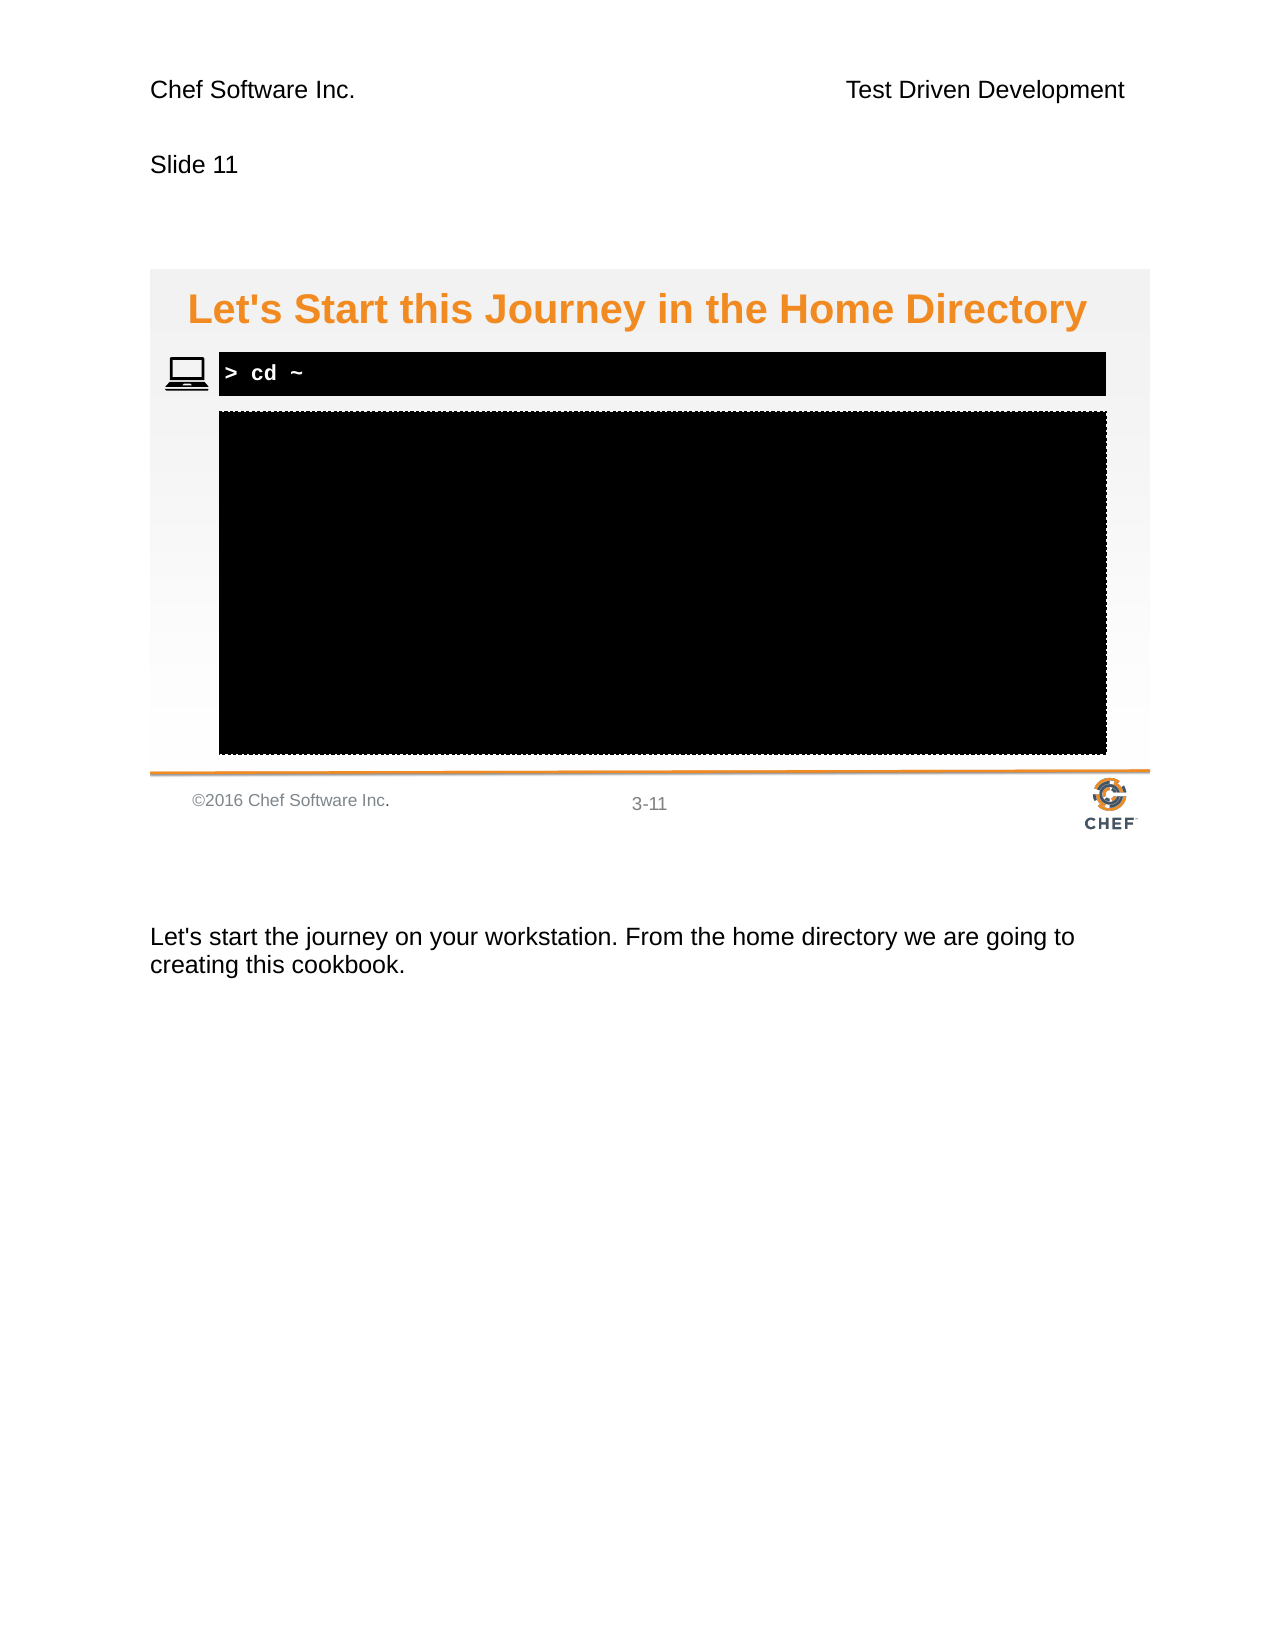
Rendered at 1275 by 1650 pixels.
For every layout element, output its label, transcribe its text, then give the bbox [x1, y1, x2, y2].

text Slide 11 [150, 150, 1125, 179]
text Let's start the journey on your workstation. From the home directory we are going to creating this cookbook. [150, 921, 1125, 979]
